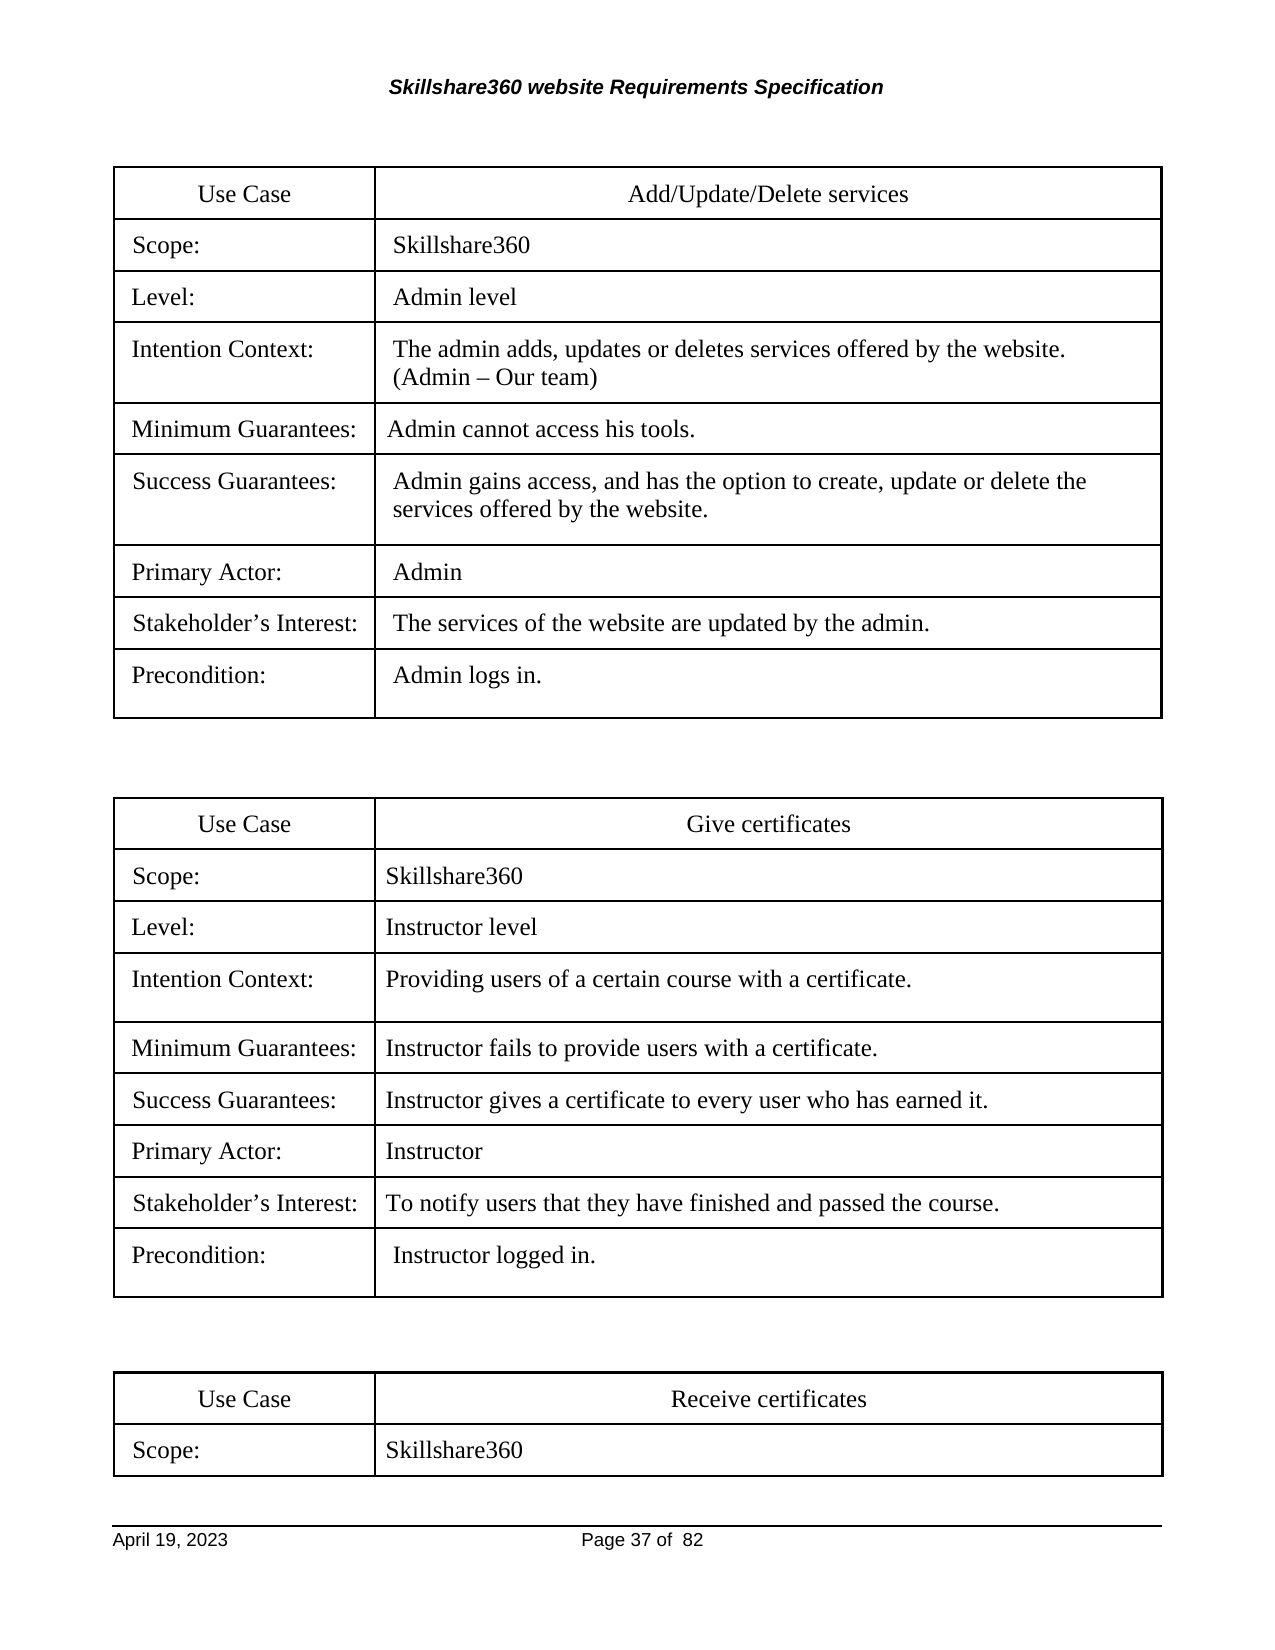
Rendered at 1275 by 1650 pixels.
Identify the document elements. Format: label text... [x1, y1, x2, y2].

table_cell Scope: [115, 1425, 374, 1475]
table_header Receive certificates [376, 1374, 1161, 1423]
table_cell Admin level [376, 272, 1160, 321]
table_cell Intention Context: [115, 954, 374, 1021]
table_cell Instructor logged in. [376, 1229, 1161, 1296]
table_cell Minimum Guarantees: [115, 404, 374, 453]
table_cell Admin cannot access his tools. [376, 404, 1160, 453]
table_cell Success Guarantees: [115, 1074, 374, 1124]
table_cell Instructor [376, 1126, 1161, 1176]
table_cell Level: [115, 902, 374, 952]
table_header Use Case [115, 1374, 374, 1423]
table_cell Providing users of a certain course with a certificate. [376, 954, 1161, 1021]
table_cell The admin adds, updates or deletes services offered by the website. (Admin – Our team) [376, 323, 1160, 402]
table_cell Scope: [115, 850, 374, 900]
table_cell Instructor fails to provide users with a certificate. [376, 1023, 1161, 1072]
table_cell Admin logs in. [376, 650, 1160, 717]
table_cell Primary Actor: [115, 546, 374, 596]
table_header Add/Update/Delete services [376, 168, 1160, 218]
table_header Give certificates [376, 799, 1161, 848]
table_cell Minimum Guarantees: [115, 1023, 374, 1072]
table_cell To notify users that they have finished and passed the course. [376, 1178, 1161, 1227]
table_cell Skillshare360 [376, 220, 1160, 269]
table_header Use Case [115, 799, 374, 848]
table_cell Intention Context: [115, 323, 374, 402]
table_cell Stakeholder’s Interest: [115, 1178, 374, 1227]
table_cell Success Guarantees: [115, 455, 374, 544]
table_cell Skillshare360 [376, 850, 1161, 900]
table_cell Scope: [115, 220, 374, 269]
table_cell The services of the website are updated by the admin. [376, 598, 1160, 648]
table_cell Admin gains access, and has the option to create, update or delete the services offered by the website. [376, 455, 1160, 544]
table_cell Instructor gives a certificate to every user who has earned it. [376, 1074, 1161, 1124]
table_cell Stakeholder’s Interest: [115, 598, 374, 648]
table_cell Instructor level [376, 902, 1161, 952]
table_cell Precondition: [115, 1229, 374, 1296]
table_cell Precondition: [115, 650, 374, 717]
table_cell Primary Actor: [115, 1126, 374, 1176]
table_cell Skillshare360 [376, 1425, 1161, 1475]
table_cell Admin [376, 546, 1160, 596]
table_header Use Case [115, 168, 374, 218]
table_cell Level: [115, 272, 374, 321]
